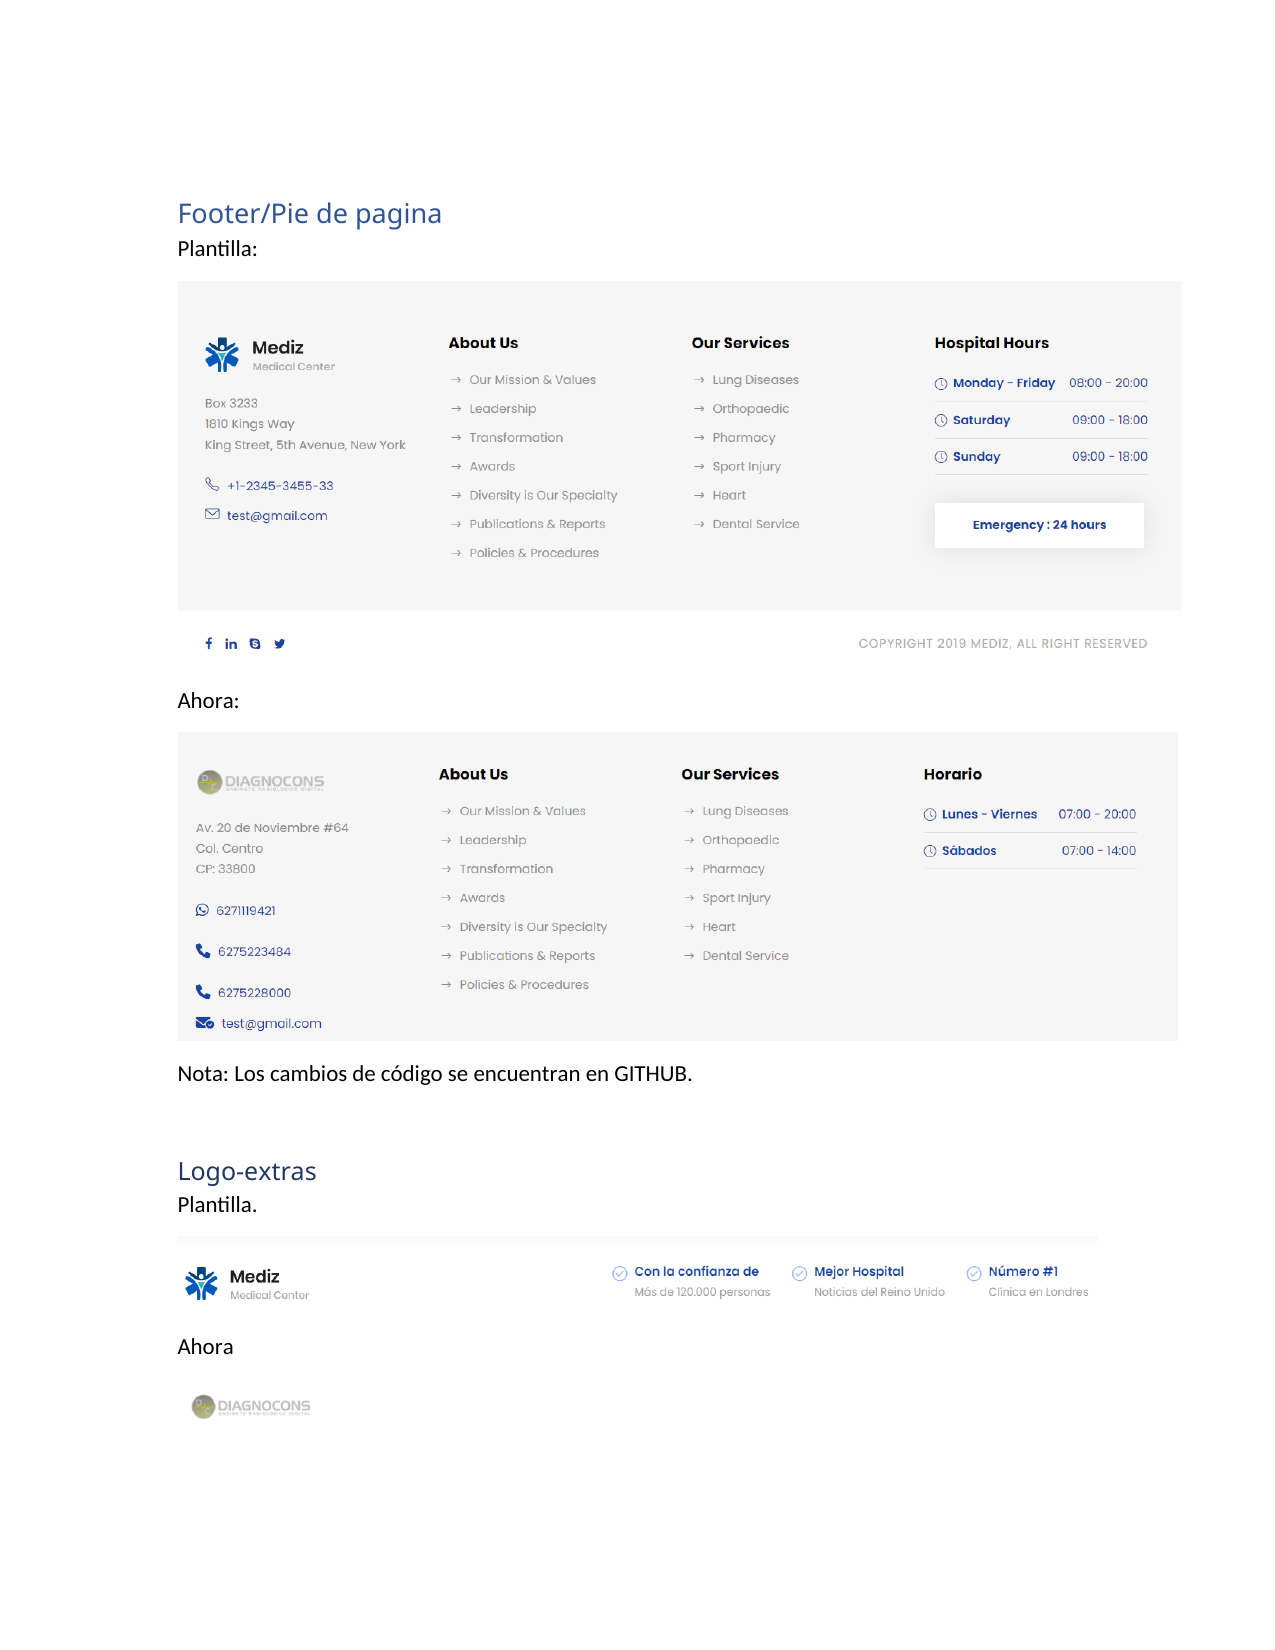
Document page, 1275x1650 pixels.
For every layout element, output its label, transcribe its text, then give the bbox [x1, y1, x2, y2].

text Nota: Los cambios de código se encuentran en GITHUB. [177, 1059, 1098, 1087]
picture [177, 281, 1182, 667]
text Ahora: [177, 686, 1098, 714]
picture [177, 1236, 1098, 1314]
subtitle Footer/Pie de pagina [177, 194, 1098, 231]
text Plantilla. [177, 1190, 1098, 1218]
picture [177, 732, 1178, 1041]
text Plantilla: [177, 234, 1098, 262]
picture [177, 1378, 1098, 1437]
text Ahora [177, 1332, 1098, 1360]
subtitle Logo-extras [177, 1153, 1098, 1187]
